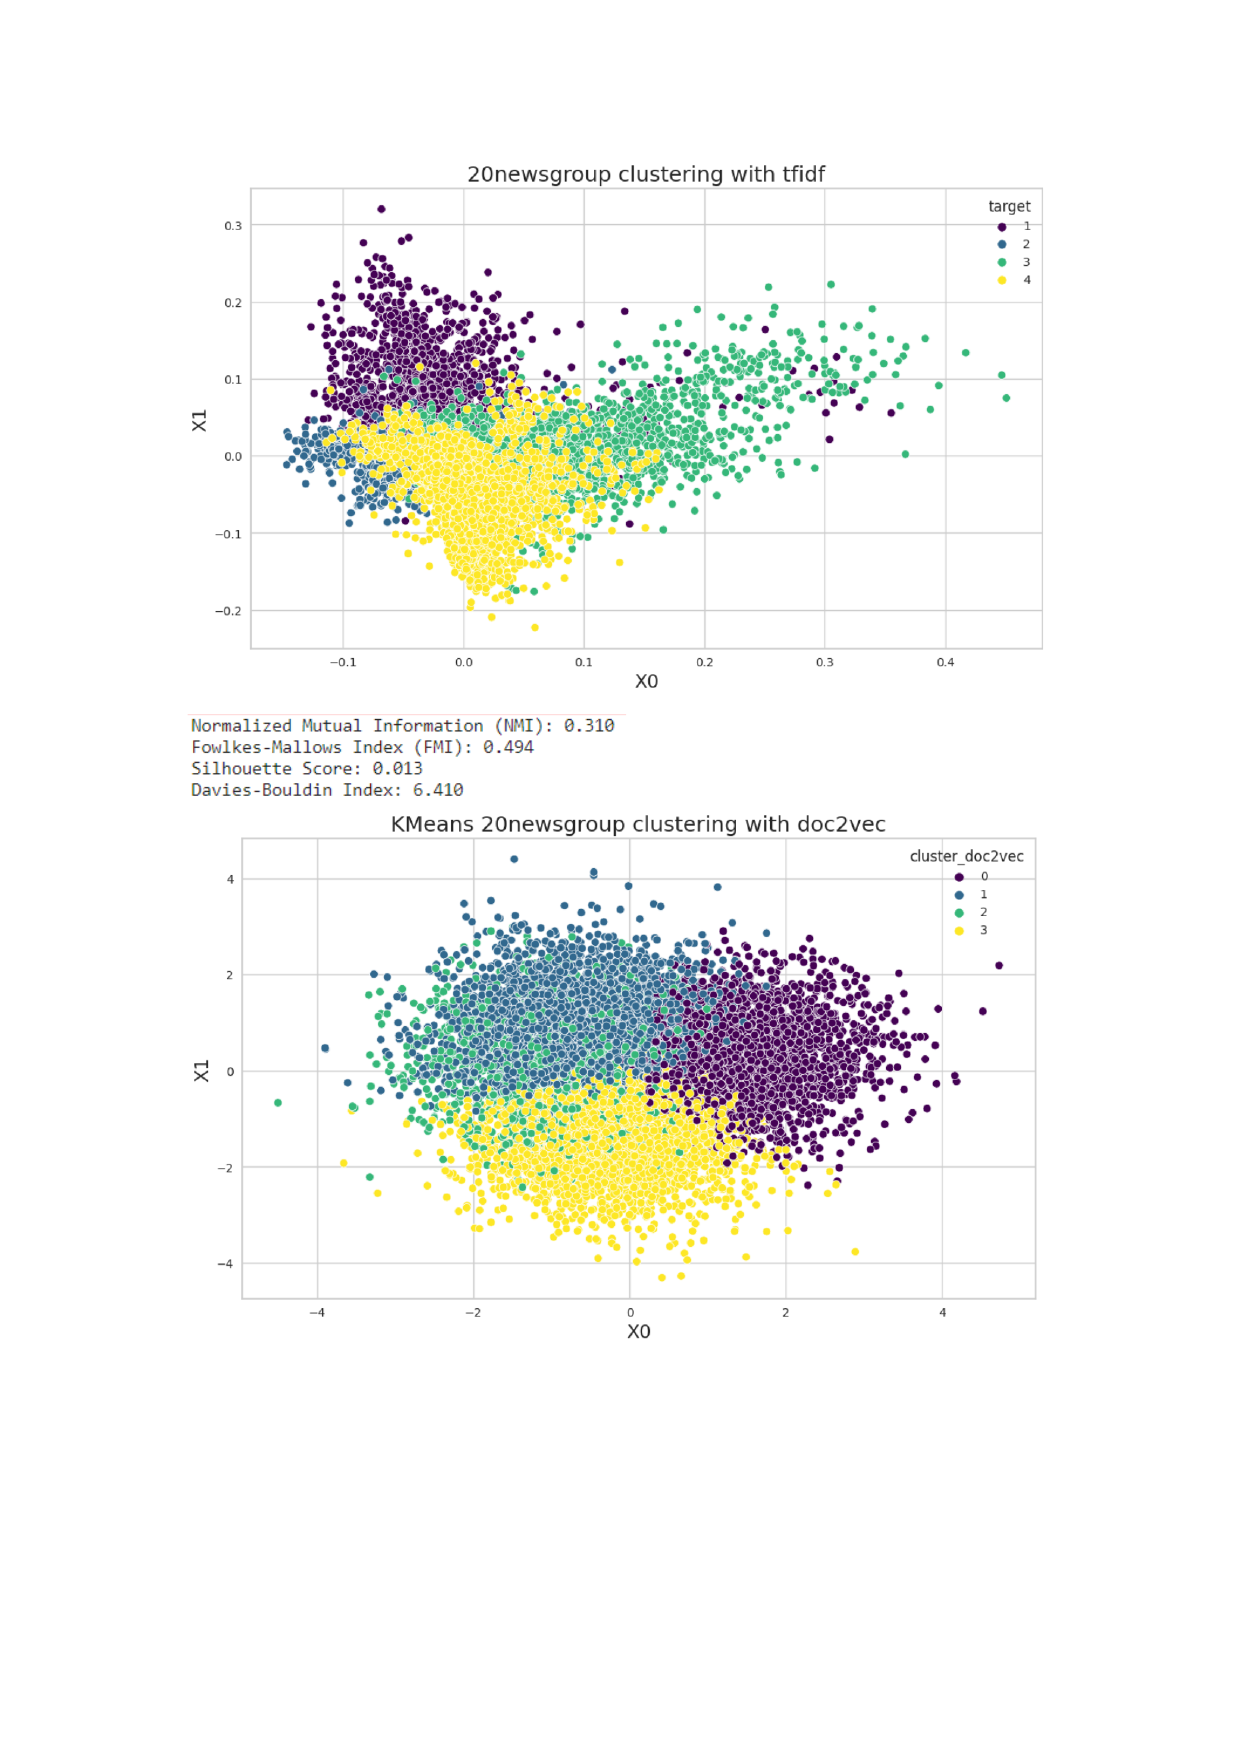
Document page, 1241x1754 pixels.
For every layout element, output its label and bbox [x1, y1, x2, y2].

picture [187, 162, 1052, 691]
picture [187, 812, 1052, 1342]
picture [187, 714, 627, 801]
